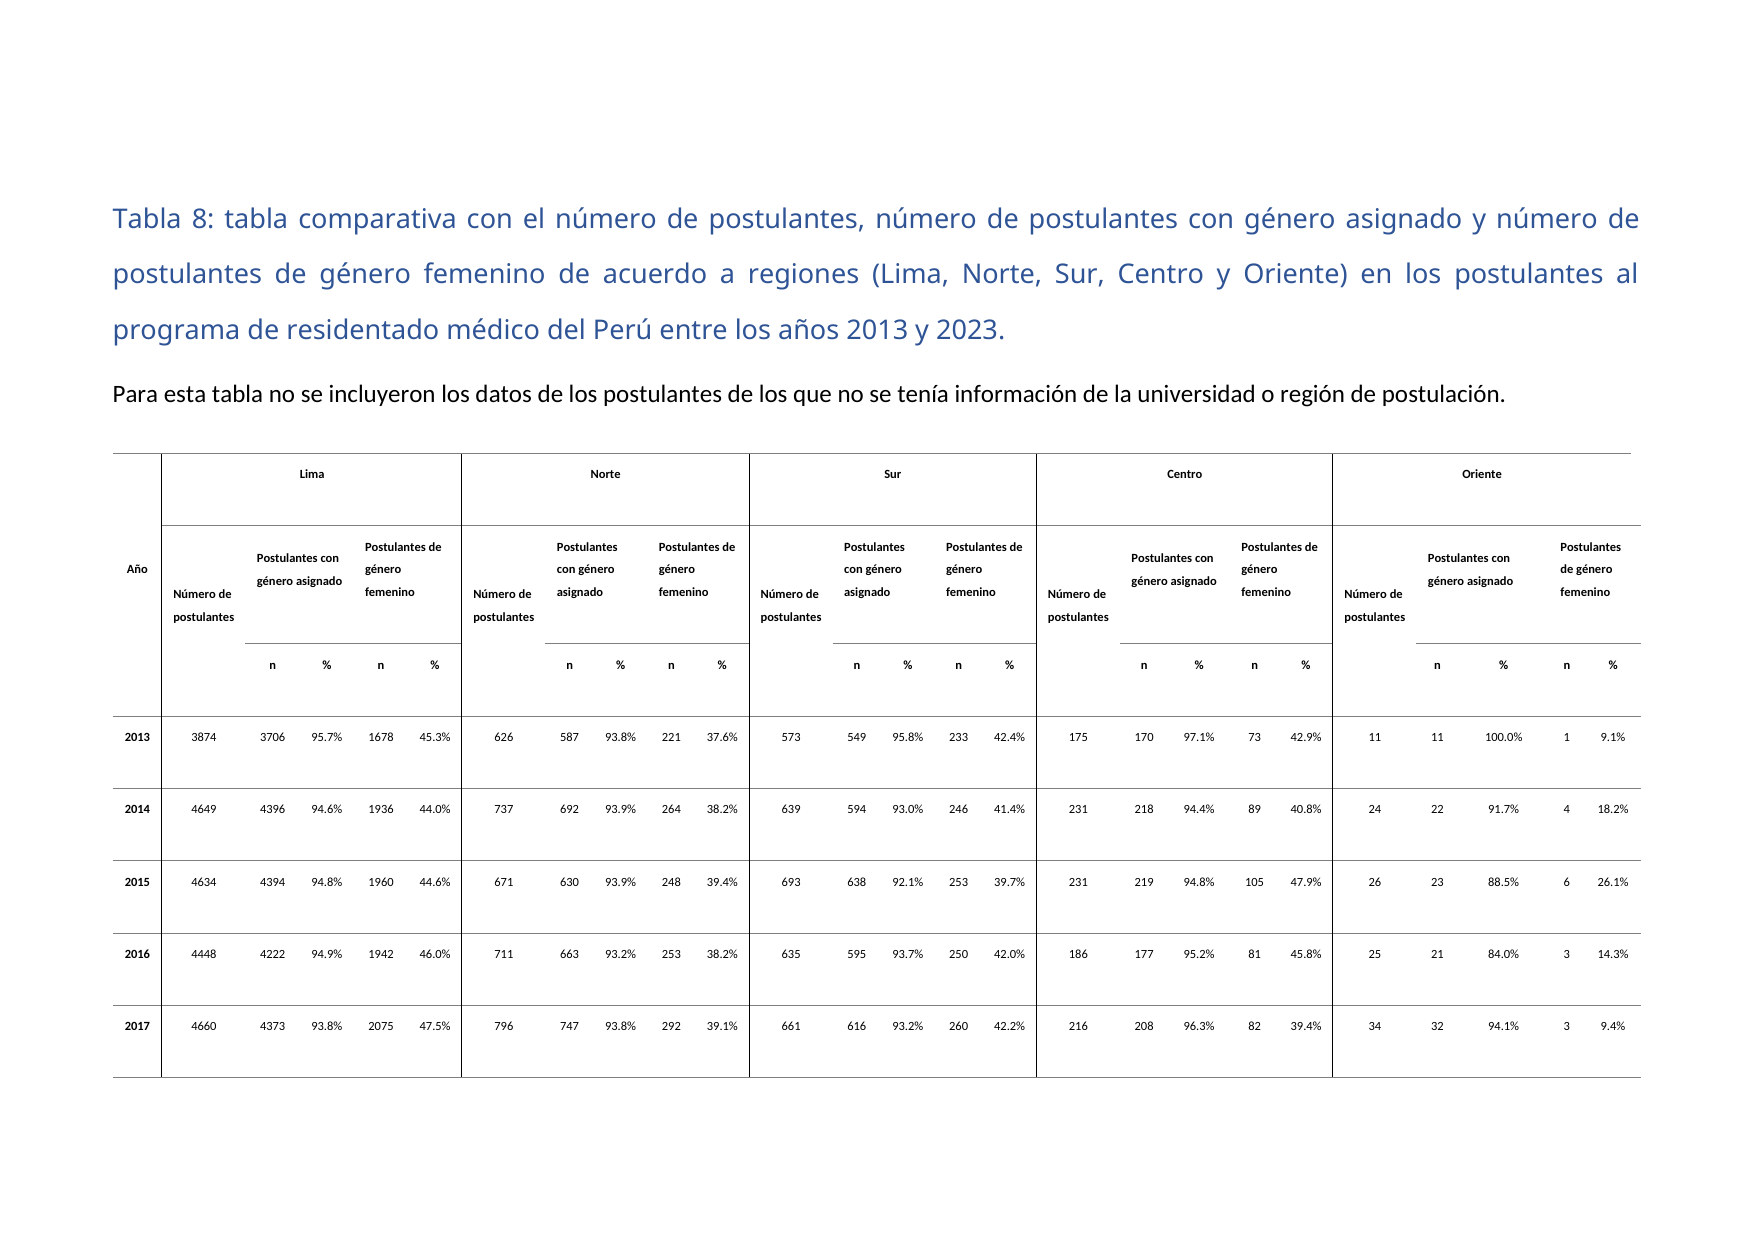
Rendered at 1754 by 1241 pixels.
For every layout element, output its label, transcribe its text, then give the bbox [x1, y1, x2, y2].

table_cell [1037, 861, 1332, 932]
table_cell 3706 [245, 717, 299, 788]
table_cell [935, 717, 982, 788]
table_cell n [245, 644, 299, 716]
table_cell Postulantes con género asignado [833, 526, 934, 643]
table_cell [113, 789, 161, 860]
table_cell Postulantes de género femenino [1230, 526, 1332, 643]
table_header Sur [750, 454, 1036, 525]
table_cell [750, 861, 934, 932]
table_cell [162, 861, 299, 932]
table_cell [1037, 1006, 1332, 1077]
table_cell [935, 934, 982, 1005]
table_cell 93.8% [593, 717, 647, 788]
table_cell 3874 [162, 717, 245, 788]
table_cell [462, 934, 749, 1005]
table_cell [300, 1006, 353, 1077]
table_header Norte [462, 454, 749, 525]
table_cell Número de postulantes [1333, 526, 1416, 716]
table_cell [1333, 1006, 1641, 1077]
table_cell 587 [545, 717, 593, 788]
table_cell % [881, 644, 934, 716]
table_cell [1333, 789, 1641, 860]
subtitle Tabla 8: tabla comparativa con el número de postulantes, número de postulantes con género asignado y número de postulantes de género femenino de acuerdo a regiones (Lima, Norte, Sur, Centro y Oriente) en los postulantes al programa de residentado médico del Perú entre los años 2013 y 2023. [112, 199, 1641, 347]
table_cell Postulantes con género asignado [245, 526, 353, 643]
table_header Centro [1037, 454, 1332, 525]
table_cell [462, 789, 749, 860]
table_cell % [1168, 644, 1230, 716]
table_cell n [647, 644, 695, 716]
table_cell Número de postulantes [162, 526, 245, 716]
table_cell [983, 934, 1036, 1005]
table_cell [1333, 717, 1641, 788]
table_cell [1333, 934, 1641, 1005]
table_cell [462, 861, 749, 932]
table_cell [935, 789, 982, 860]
table_cell % [1584, 644, 1641, 716]
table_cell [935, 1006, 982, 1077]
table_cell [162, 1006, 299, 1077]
table_header Oriente [1333, 454, 1631, 525]
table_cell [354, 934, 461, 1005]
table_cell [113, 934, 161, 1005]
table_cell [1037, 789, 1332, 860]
table_cell Postulantes con género asignado [545, 526, 647, 643]
table_cell n [1230, 644, 1279, 716]
table_cell Postulantes con género asignado [1416, 526, 1549, 643]
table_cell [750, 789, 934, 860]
table_cell 45.3% [408, 717, 461, 788]
table_cell 626 [462, 717, 545, 788]
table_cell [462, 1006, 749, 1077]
table_cell % [300, 644, 353, 716]
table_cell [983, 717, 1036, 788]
table_cell Postulantes de género femenino [647, 526, 749, 643]
table_cell 95.7% [300, 717, 353, 788]
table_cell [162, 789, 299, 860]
table_header Año [113, 454, 161, 716]
table_header Lima [162, 454, 461, 525]
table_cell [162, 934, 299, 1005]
table_cell 221 [647, 717, 695, 788]
table_cell n [1120, 644, 1168, 716]
table_cell Número de postulantes [1037, 526, 1120, 716]
text Para esta tabla no se incluyeron los datos de los postulantes de los que no se tenía información de la universidad o región de postulación. [112, 378, 1641, 408]
table_cell Número de postulantes [750, 526, 833, 716]
table_cell Postulantes de género femenino [1549, 526, 1641, 643]
table_cell n [833, 644, 881, 716]
table_cell n [1549, 644, 1584, 716]
table_cell % [593, 644, 647, 716]
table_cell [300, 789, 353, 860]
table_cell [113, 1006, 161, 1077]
table_cell 37.6% [695, 717, 749, 788]
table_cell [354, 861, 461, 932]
table_cell n [545, 644, 593, 716]
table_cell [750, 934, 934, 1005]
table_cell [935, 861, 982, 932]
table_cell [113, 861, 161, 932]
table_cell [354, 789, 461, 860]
table_cell % [1458, 644, 1549, 716]
table_cell 573 [750, 717, 833, 788]
table_cell Postulantes de género femenino [935, 526, 1036, 643]
table_cell n [354, 644, 408, 716]
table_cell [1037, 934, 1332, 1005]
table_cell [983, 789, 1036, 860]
table_cell 1678 [354, 717, 408, 788]
table_cell Postulantes con género asignado [1120, 526, 1230, 643]
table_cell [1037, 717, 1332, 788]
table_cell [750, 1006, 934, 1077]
table_cell n [1416, 644, 1458, 716]
table_cell n [935, 644, 982, 716]
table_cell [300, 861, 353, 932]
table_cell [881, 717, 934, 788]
table_cell % [695, 644, 749, 716]
table_cell % [408, 644, 461, 716]
table_cell Número de postulantes [462, 526, 545, 716]
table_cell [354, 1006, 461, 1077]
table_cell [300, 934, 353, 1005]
table_cell 2013 [113, 717, 161, 788]
table_cell Postulantes de género femenino [354, 526, 461, 643]
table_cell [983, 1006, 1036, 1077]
table_cell % [1279, 644, 1332, 716]
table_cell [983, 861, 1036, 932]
table_cell 549 [833, 717, 881, 788]
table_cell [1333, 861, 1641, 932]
table_cell % [983, 644, 1036, 716]
